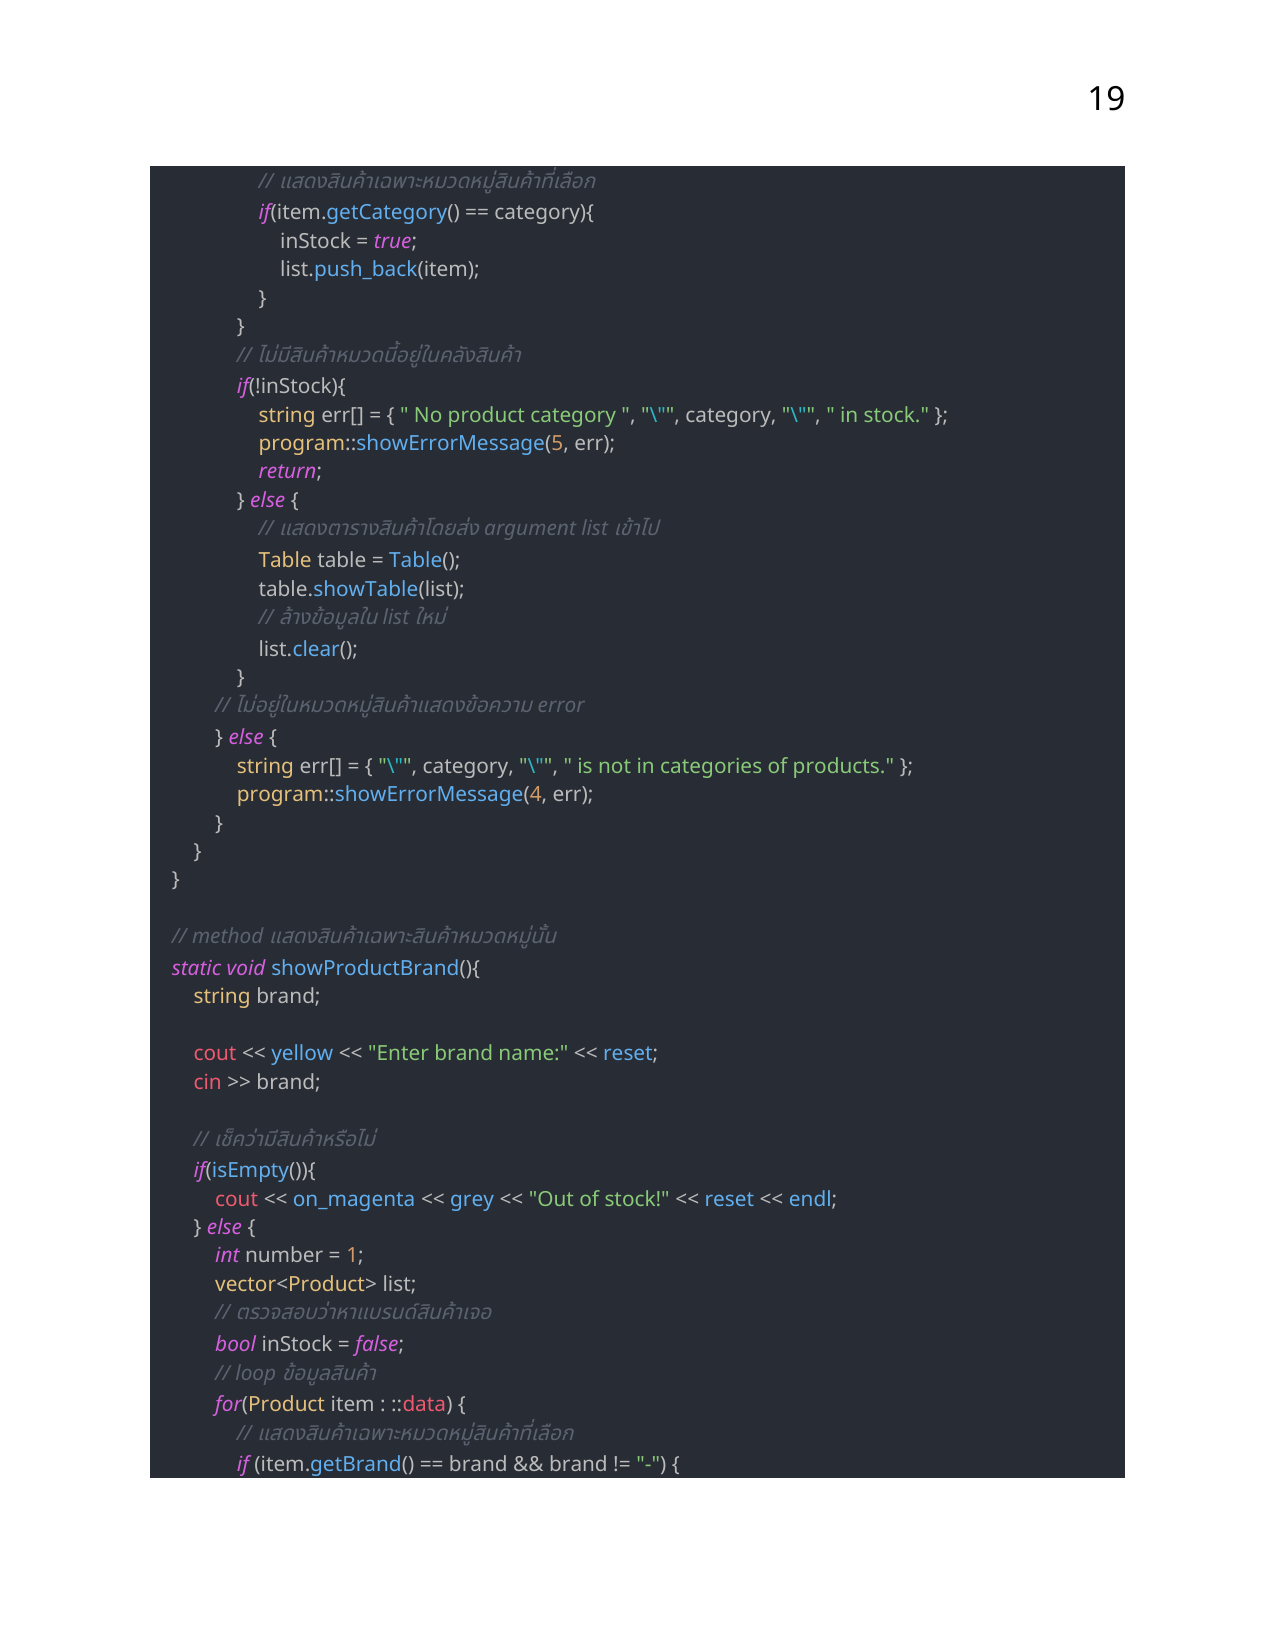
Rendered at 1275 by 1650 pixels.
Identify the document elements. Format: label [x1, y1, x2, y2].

text [150, 166, 1125, 1478]
